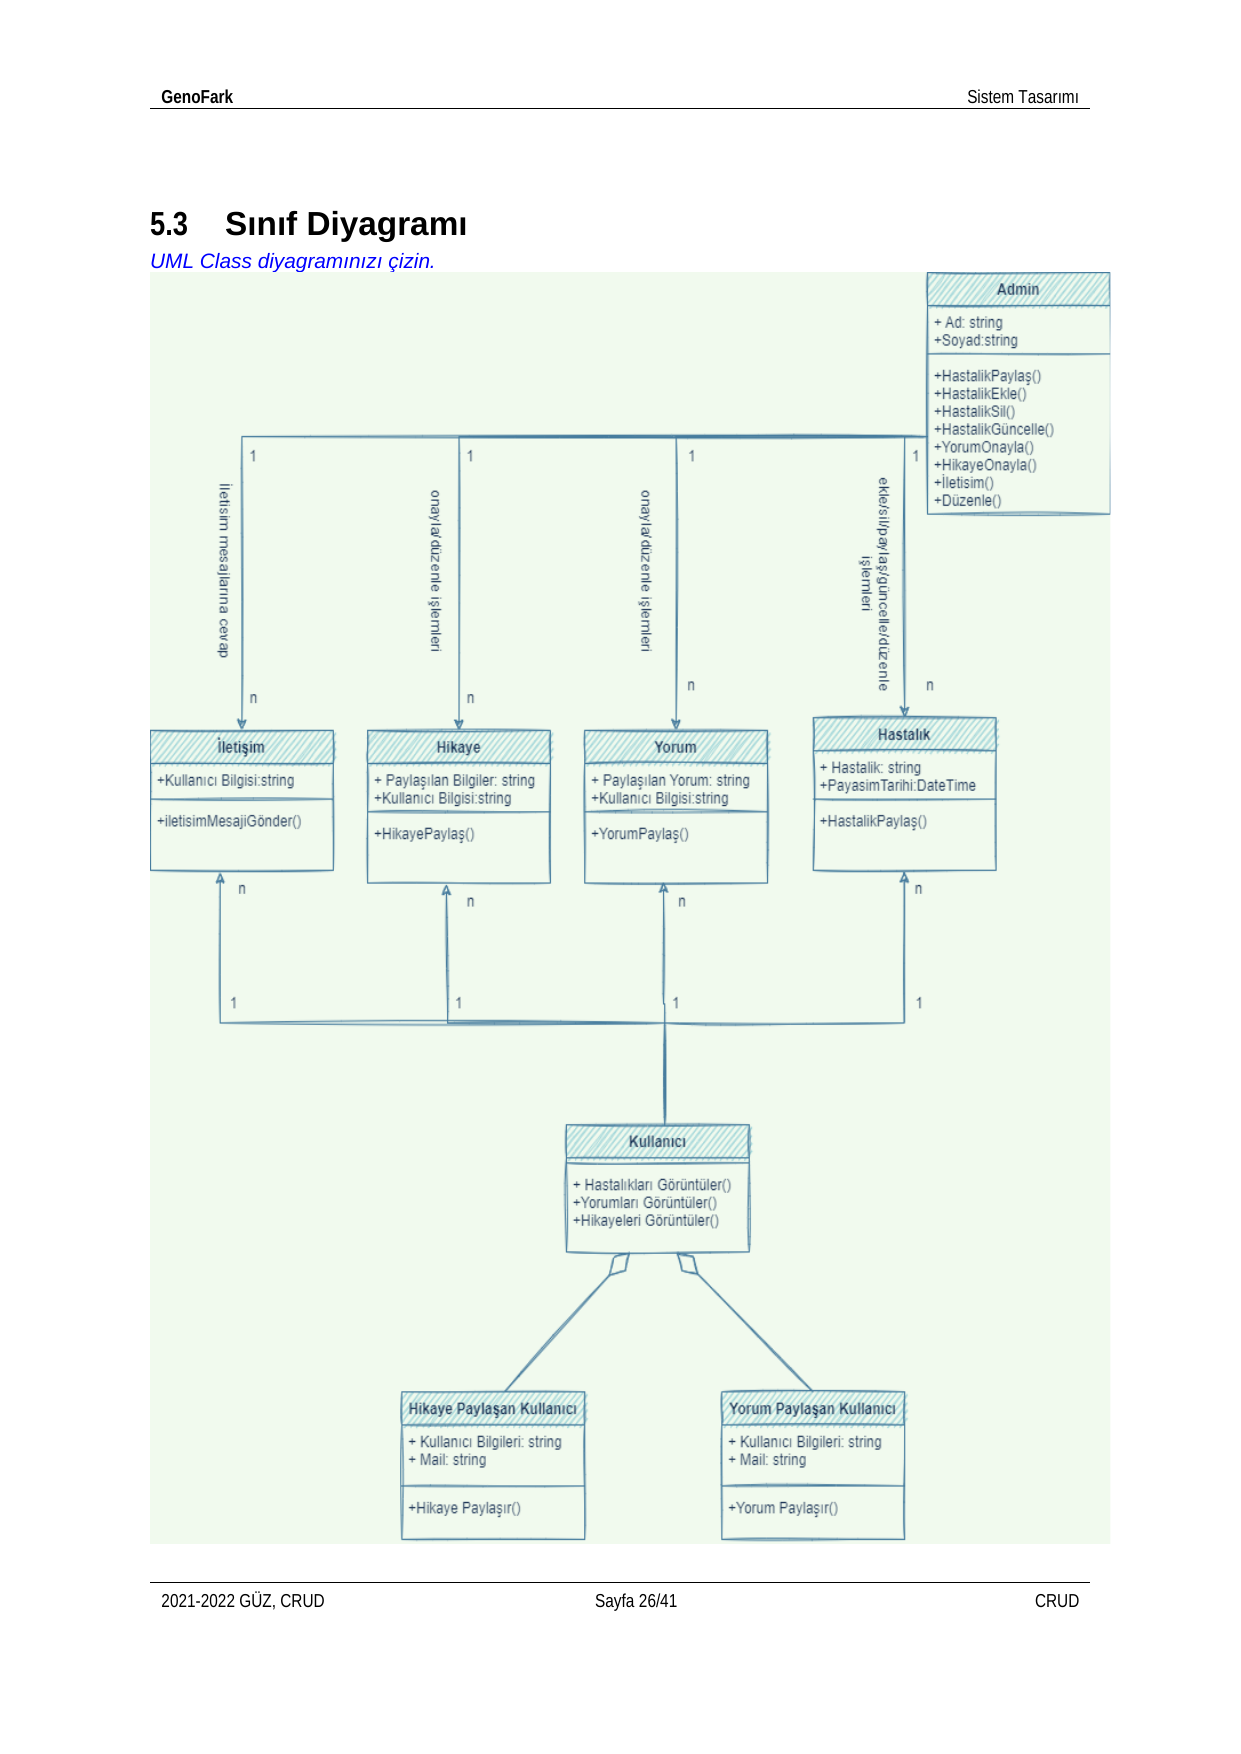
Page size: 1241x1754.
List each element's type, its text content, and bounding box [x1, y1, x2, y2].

subtitle Sınıf Diyagramı [150, 204, 1090, 242]
text UML Class diyagramınızı çizin. [150, 248, 1090, 272]
picture [150, 272, 1111, 1544]
